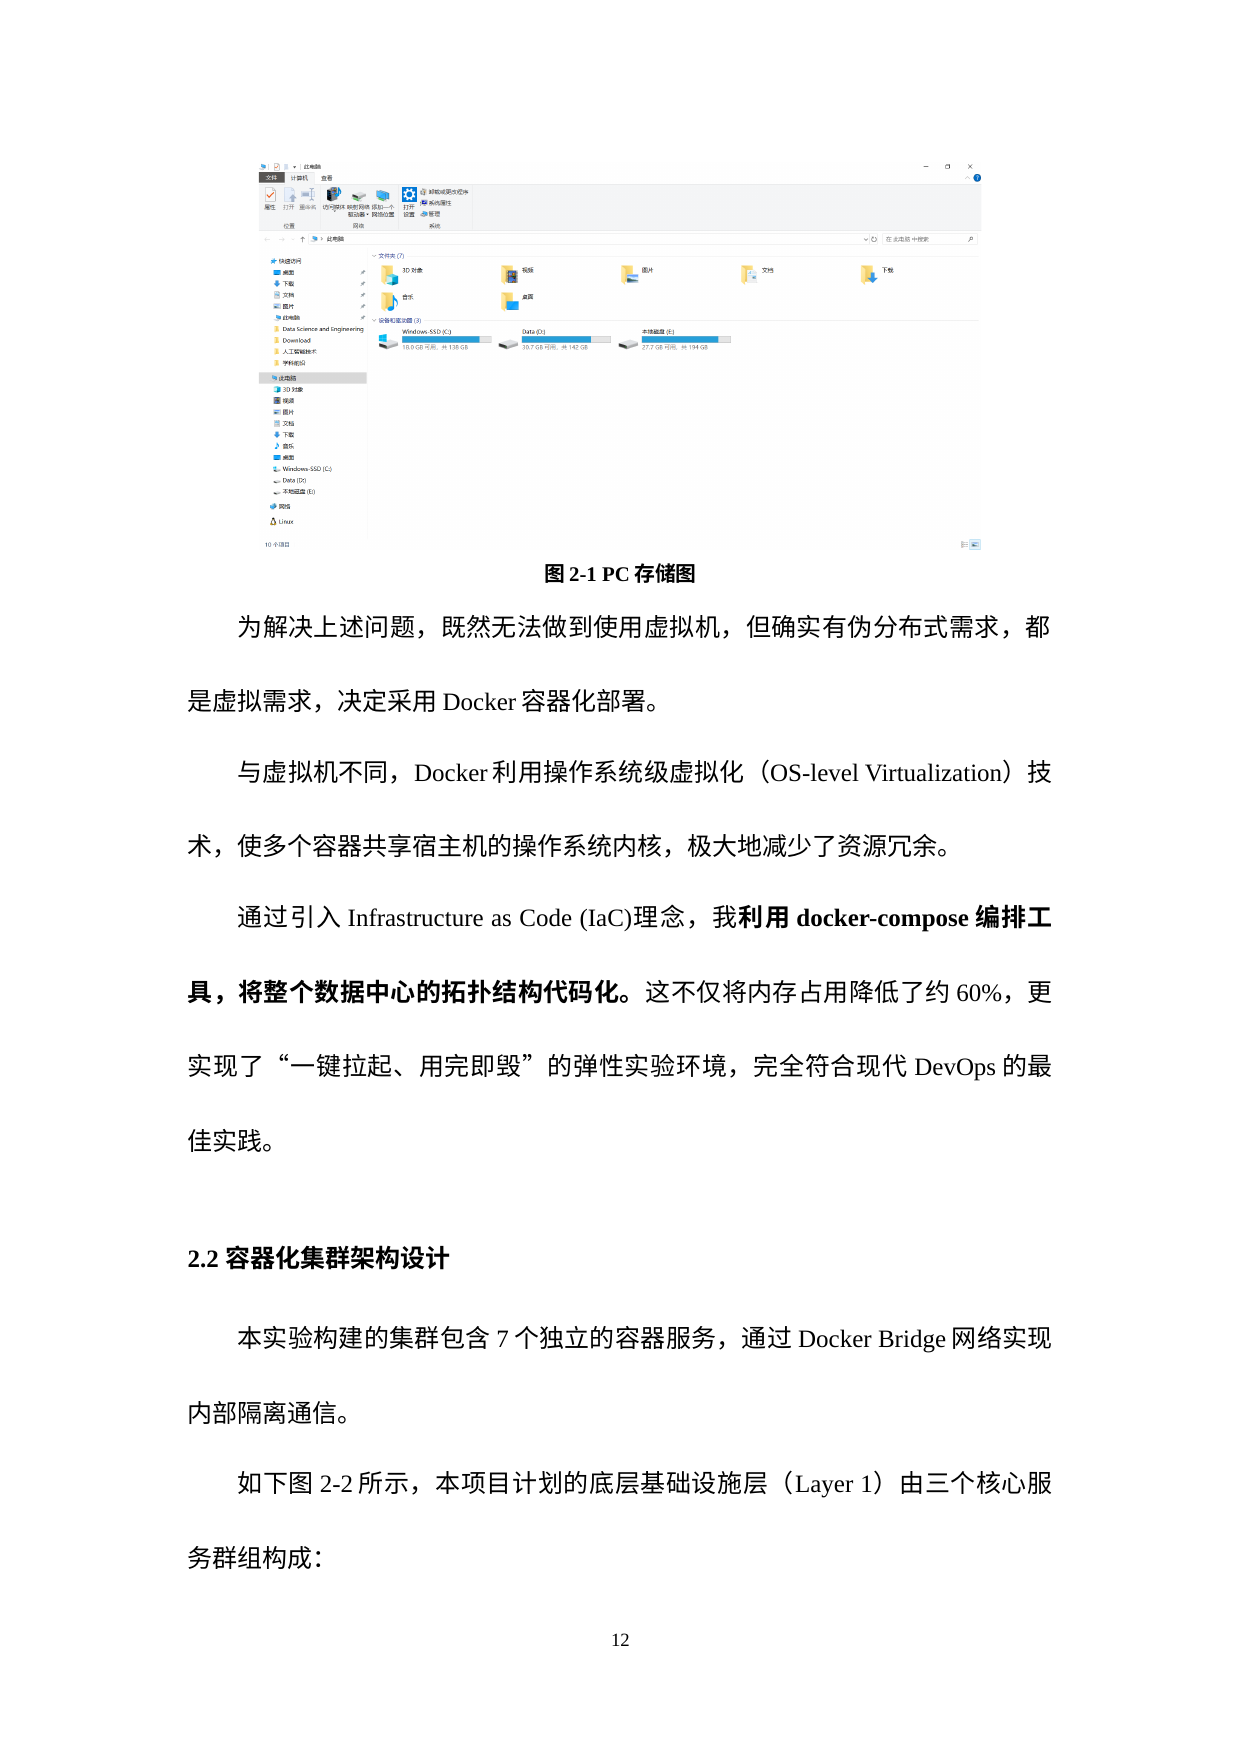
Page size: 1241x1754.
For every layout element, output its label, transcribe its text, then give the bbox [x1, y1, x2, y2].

text 本实验构建的集群包含7个独立的容器服务，通过Docker Bridge网络实现内部隔离通信。 [187, 1304, 1053, 1444]
picture [258, 162, 982, 550]
text 通过引入Infrastructure as Code (IaC)理念，我利用docker-compose编排工具，将整个数据中心的拓扑结构代码化。这不仅将内存占用降低了约60%，更实现了“一键拉起、用完即毁”的弹性实验环境，完全符合现代DevOps的最佳实践。 [187, 883, 1053, 1172]
text 如下图2-2所示，本项目计划的底层基础设施层（Layer 1）由三个核心服务群组构成： [187, 1449, 1053, 1589]
text 为解决上述问题，既然无法做到使用虚拟机，但确实有伪分布式需求，都是虚拟需求，决定采用Docker容器化部署。 [187, 593, 1053, 732]
text 图2-1 PC存储图 [187, 556, 1053, 588]
text 2.2 容器化集群架构设计 [187, 1224, 1053, 1289]
text 与虚拟机不同，Docker利用操作系统级虚拟化（OS-level Virtualization）技术，使多个容器共享宿主机的操作系统内核，极大地减少了资源冗余。 [187, 738, 1053, 877]
